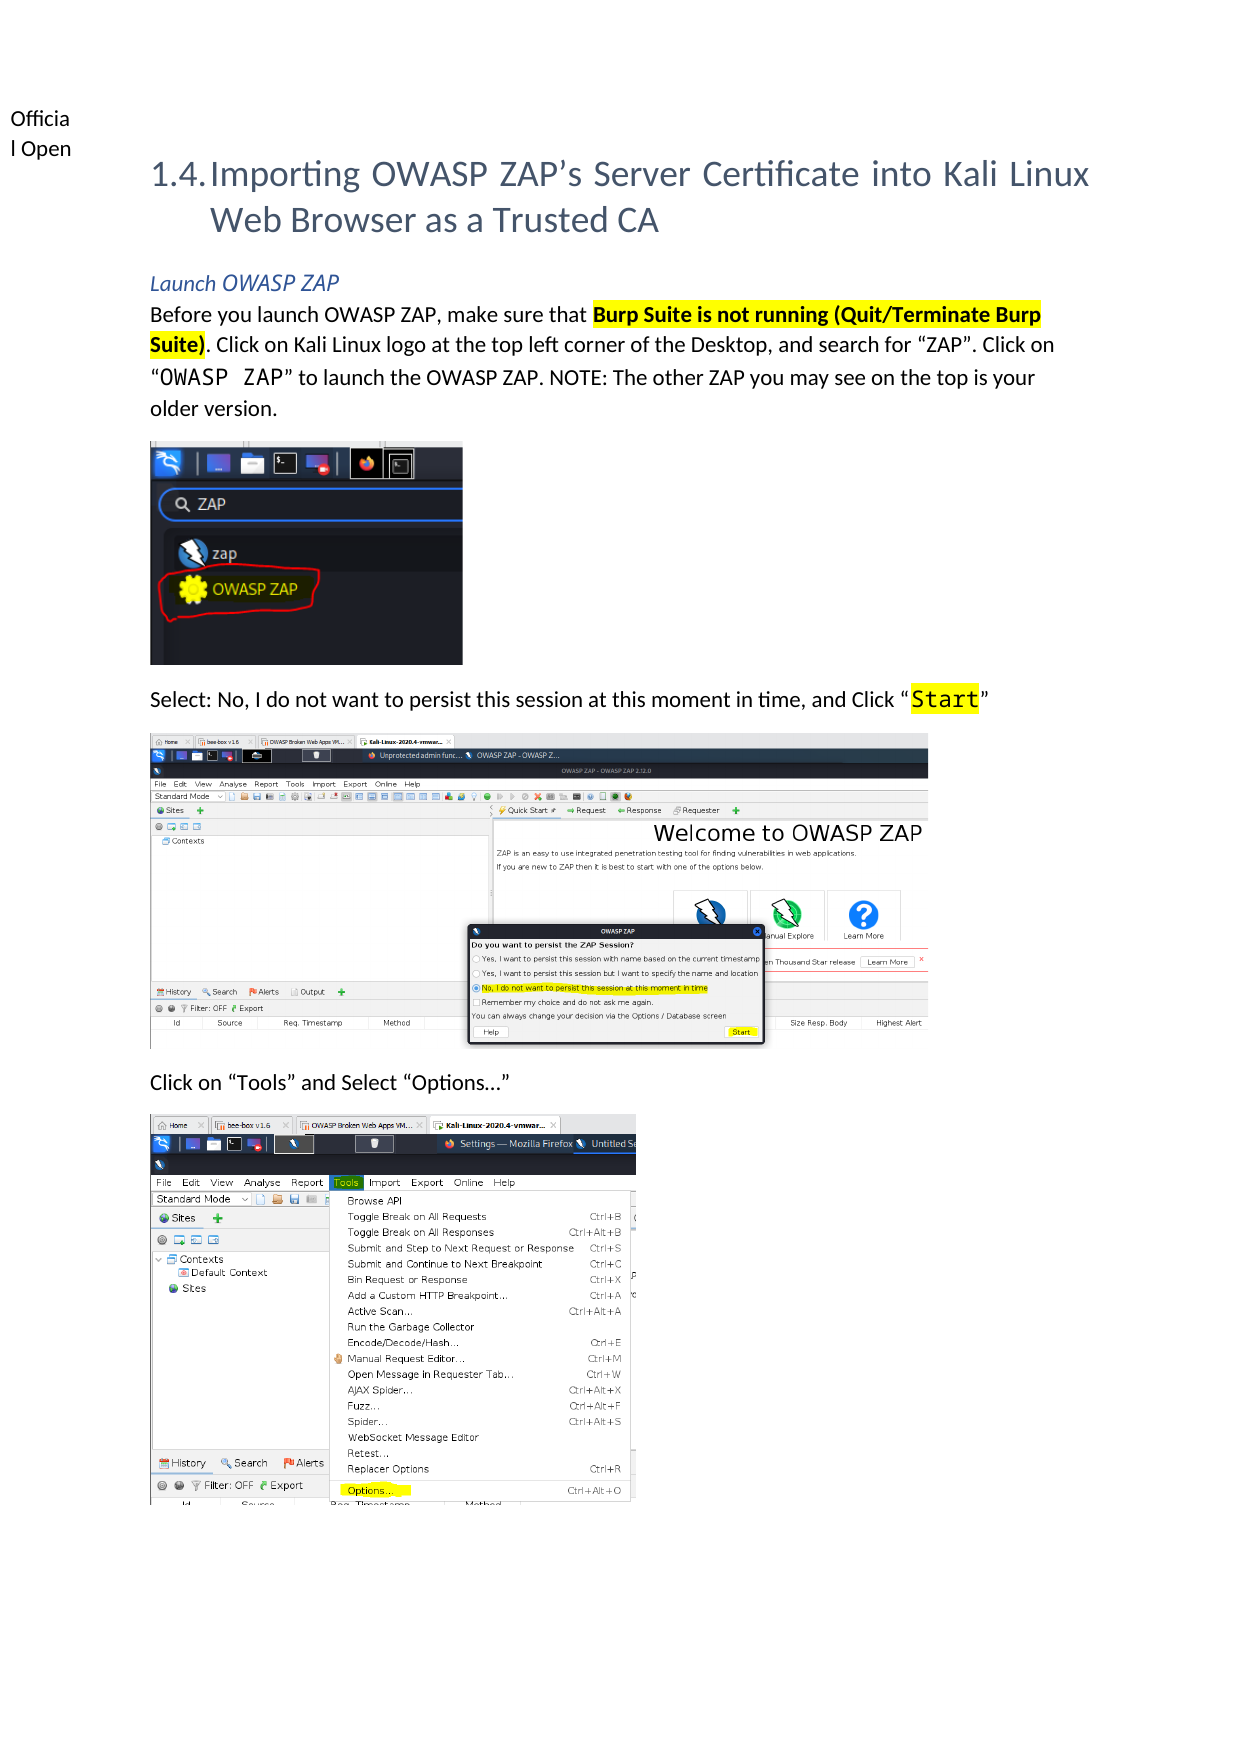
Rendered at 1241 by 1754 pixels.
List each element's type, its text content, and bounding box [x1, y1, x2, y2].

picture [150, 1114, 636, 1505]
picture [150, 733, 929, 1049]
text Select: No, I do not want to persist this session at this moment in time, and Click “Start” [150, 683, 911, 714]
text Before you launch OWASP ZAP, make sure that Burp Suite is not running (Quit/Terminate Burp Suite). Click on Kali Linux logo at the top left corner of the Desktop, and search for “ZAP”. Click on “OWASP ZAP” to launch the OWASP ZAP. NOTE: The other ZAP you may see on the top is your older version. [150, 300, 1090, 423]
subtitle Launch OWASP ZAP [150, 267, 1090, 298]
text Click on “Tools” and Select “Options…” [150, 1068, 1090, 1096]
picture [150, 441, 463, 665]
subtitle Importing OWASP ZAP’s Server Certificate into Kali Linux Web Browser as a Trusted CA [150, 150, 1090, 242]
